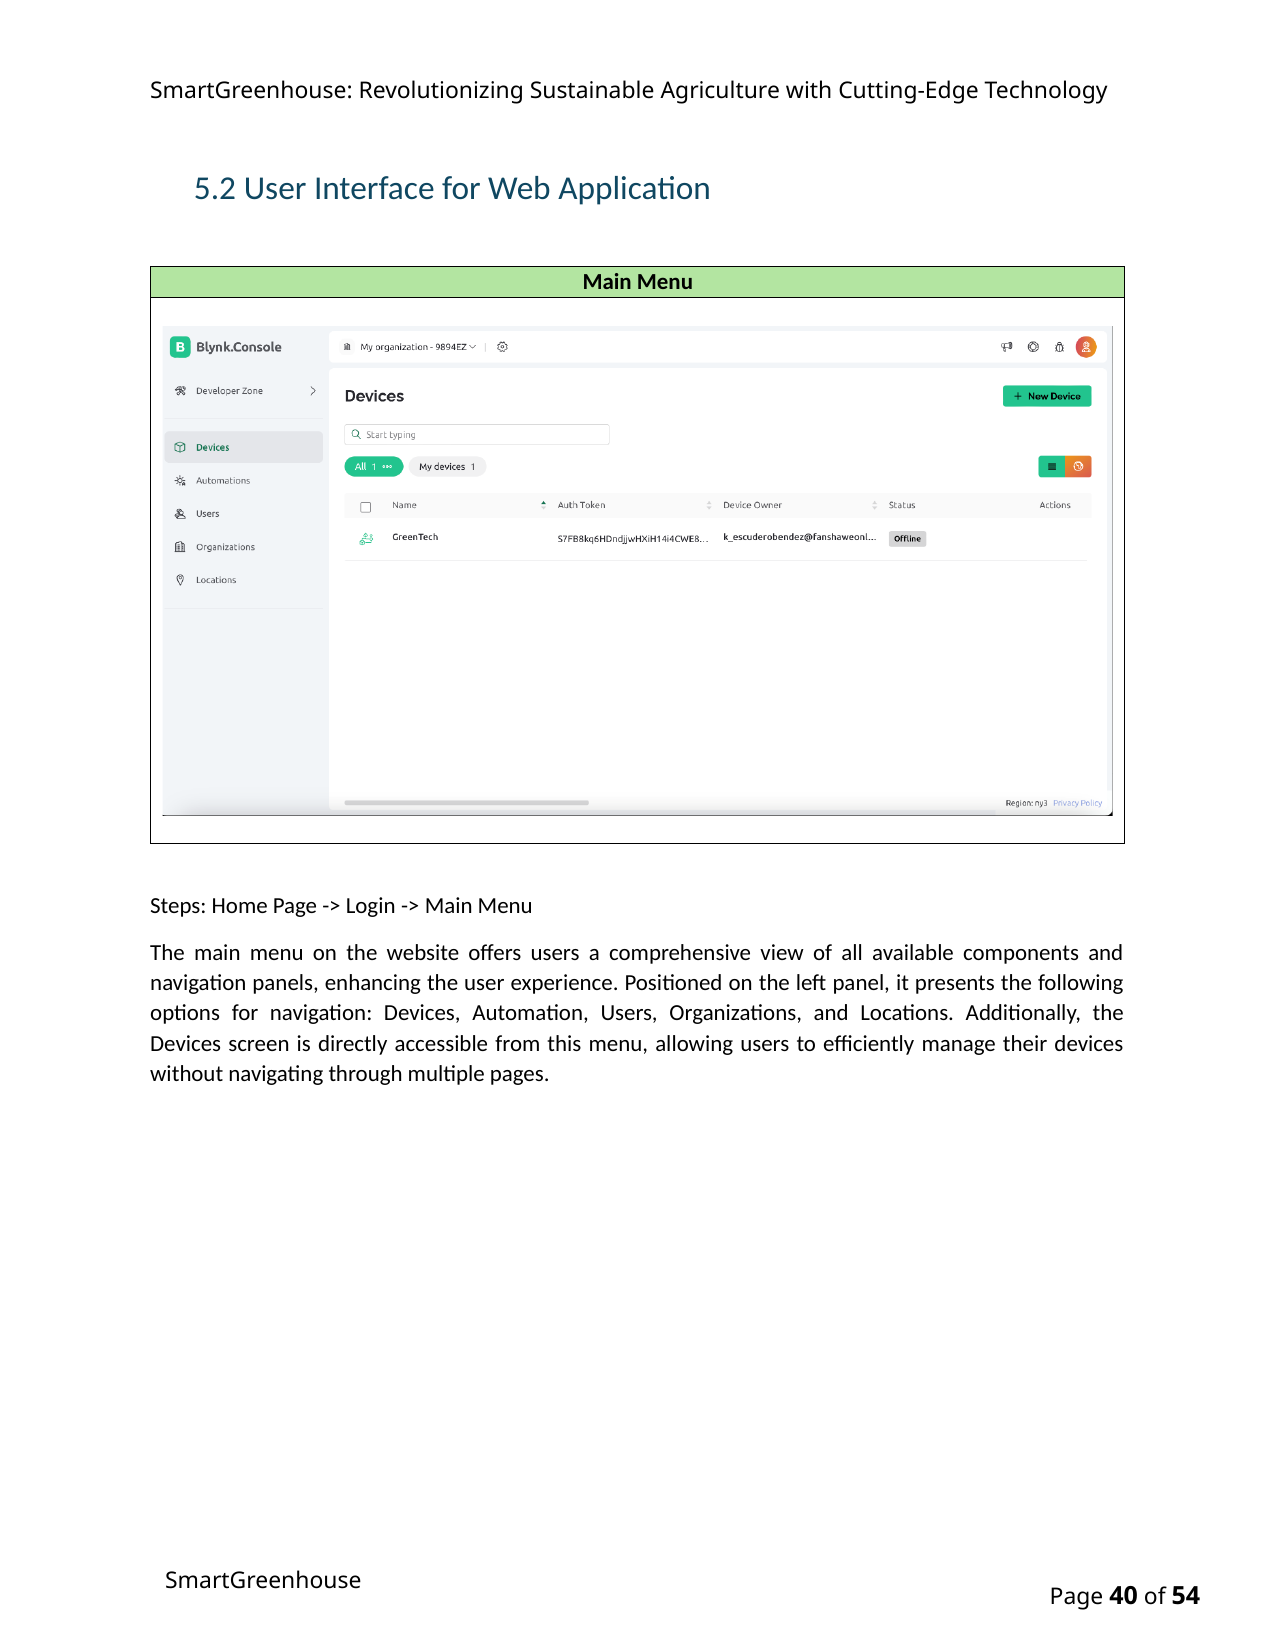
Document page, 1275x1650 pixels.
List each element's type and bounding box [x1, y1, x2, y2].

picture [162, 326, 1113, 816]
